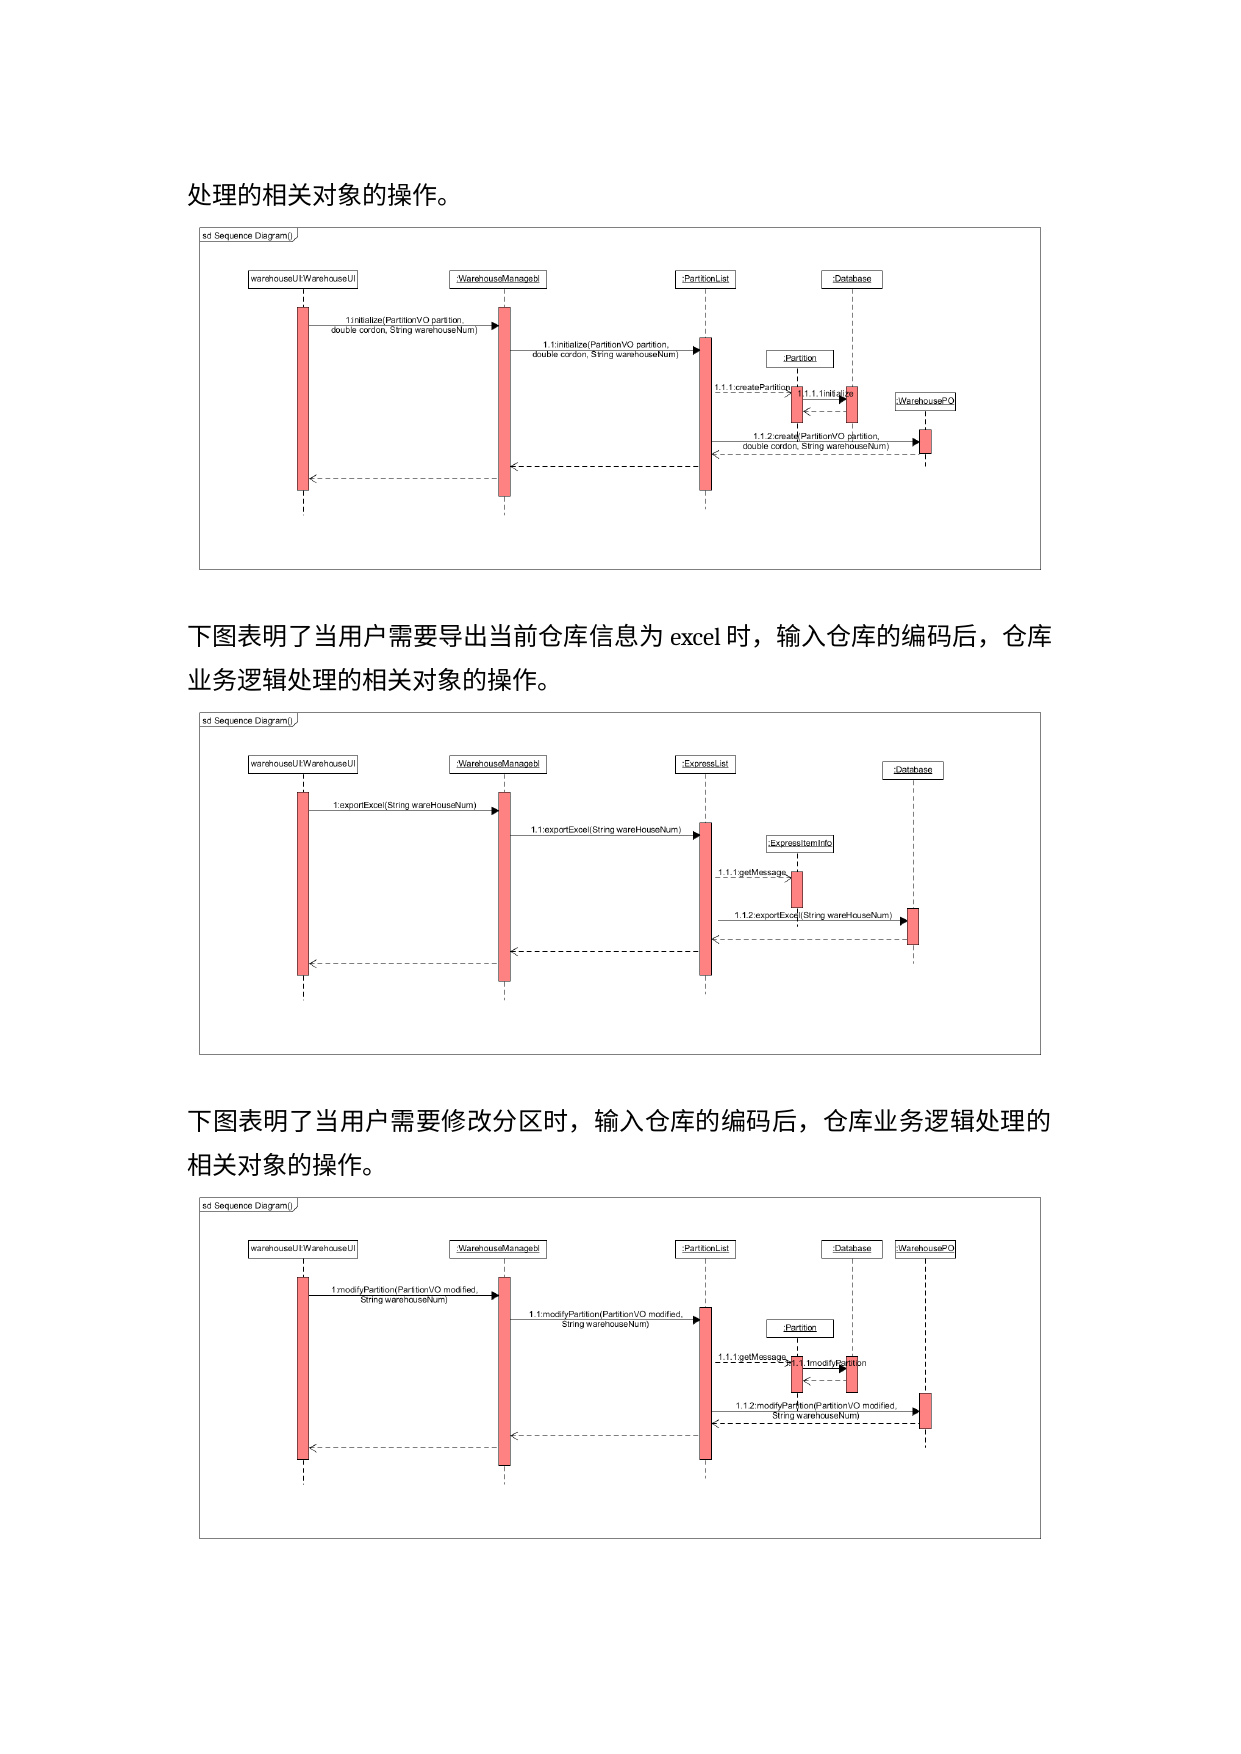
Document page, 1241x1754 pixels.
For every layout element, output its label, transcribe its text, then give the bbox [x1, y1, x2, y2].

text 下图表明了当用户需要导出当前仓库信息为excel时，输入仓库的编码后，仓库业务逻辑处理的相关对象的操作。 [187, 613, 1053, 700]
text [187, 172, 1053, 216]
picture [187, 216, 1053, 582]
picture [187, 700, 1053, 1067]
text 下图表明了当用户需要修改分区时，输入仓库的编码后，仓库业务逻辑处理的相关对象的操作。 [187, 1097, 1053, 1185]
picture [187, 1185, 1053, 1551]
